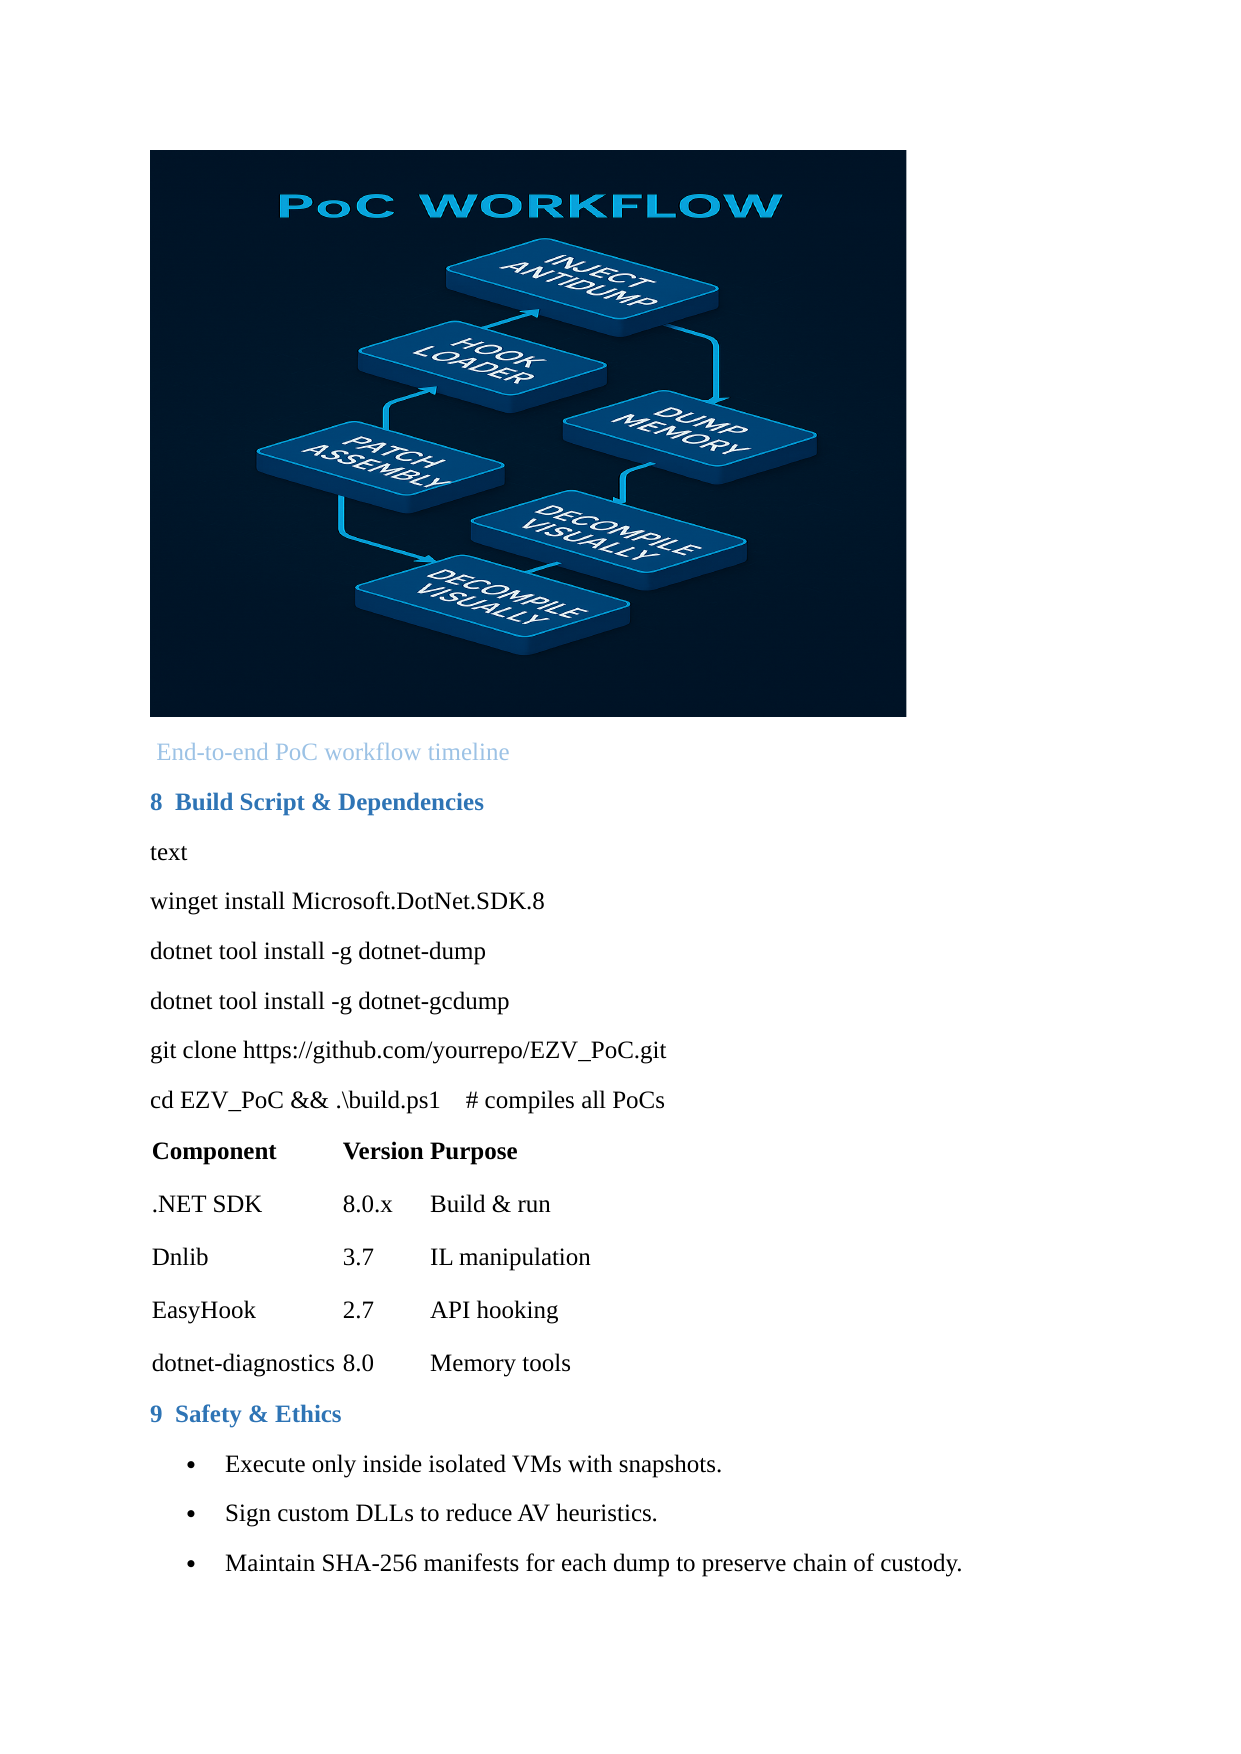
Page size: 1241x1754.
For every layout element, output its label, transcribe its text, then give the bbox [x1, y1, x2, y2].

text dotnet tool install -g dotnet-gcdump [150, 986, 1090, 1014]
table_cell 8.0 [341, 1346, 428, 1399]
table_header Version [341, 1135, 428, 1188]
text dotnet tool install -g dotnet-dump [150, 936, 1090, 965]
text 8 Build Script & Dependencies [150, 787, 1090, 816]
table_cell IL manipulation [428, 1241, 597, 1293]
text text [150, 837, 1090, 866]
table_cell 8.0.x [341, 1188, 428, 1241]
list Maintain SHA-256 manifests for each dump to preserve chain of custody. [187, 1548, 1090, 1577]
table_cell Build & run [428, 1188, 597, 1241]
text cd EZV_PoC && .\build.ps1 # compiles all PoCs [150, 1085, 1090, 1114]
text End-to-end PoC workflow timeline [150, 737, 1090, 766]
picture [150, 150, 907, 717]
table_cell 3.7 [341, 1241, 428, 1293]
text winget install Microsoft.DotNet.SDK.8 [150, 886, 1090, 915]
table_cell API hooking [428, 1293, 597, 1346]
table_header Component [150, 1135, 341, 1188]
table_cell Dnlib [150, 1241, 341, 1293]
table_cell .NET SDK [150, 1188, 341, 1241]
list Execute only inside isolated VMs with snapshots. [187, 1449, 1090, 1477]
table_cell Memory tools [428, 1346, 597, 1399]
table_cell EasyHook [150, 1293, 341, 1346]
table_cell 2.7 [341, 1293, 428, 1346]
text 9 Safety & Ethics [150, 1399, 1090, 1428]
list Sign custom DLLs to reduce AV heuristics. [187, 1498, 1090, 1527]
table_cell dotnet-diagnostics [150, 1346, 341, 1399]
text git clone https://github.com/yourrepo/EZV_PoC.git [150, 1036, 1090, 1064]
table_header Purpose [428, 1135, 597, 1188]
